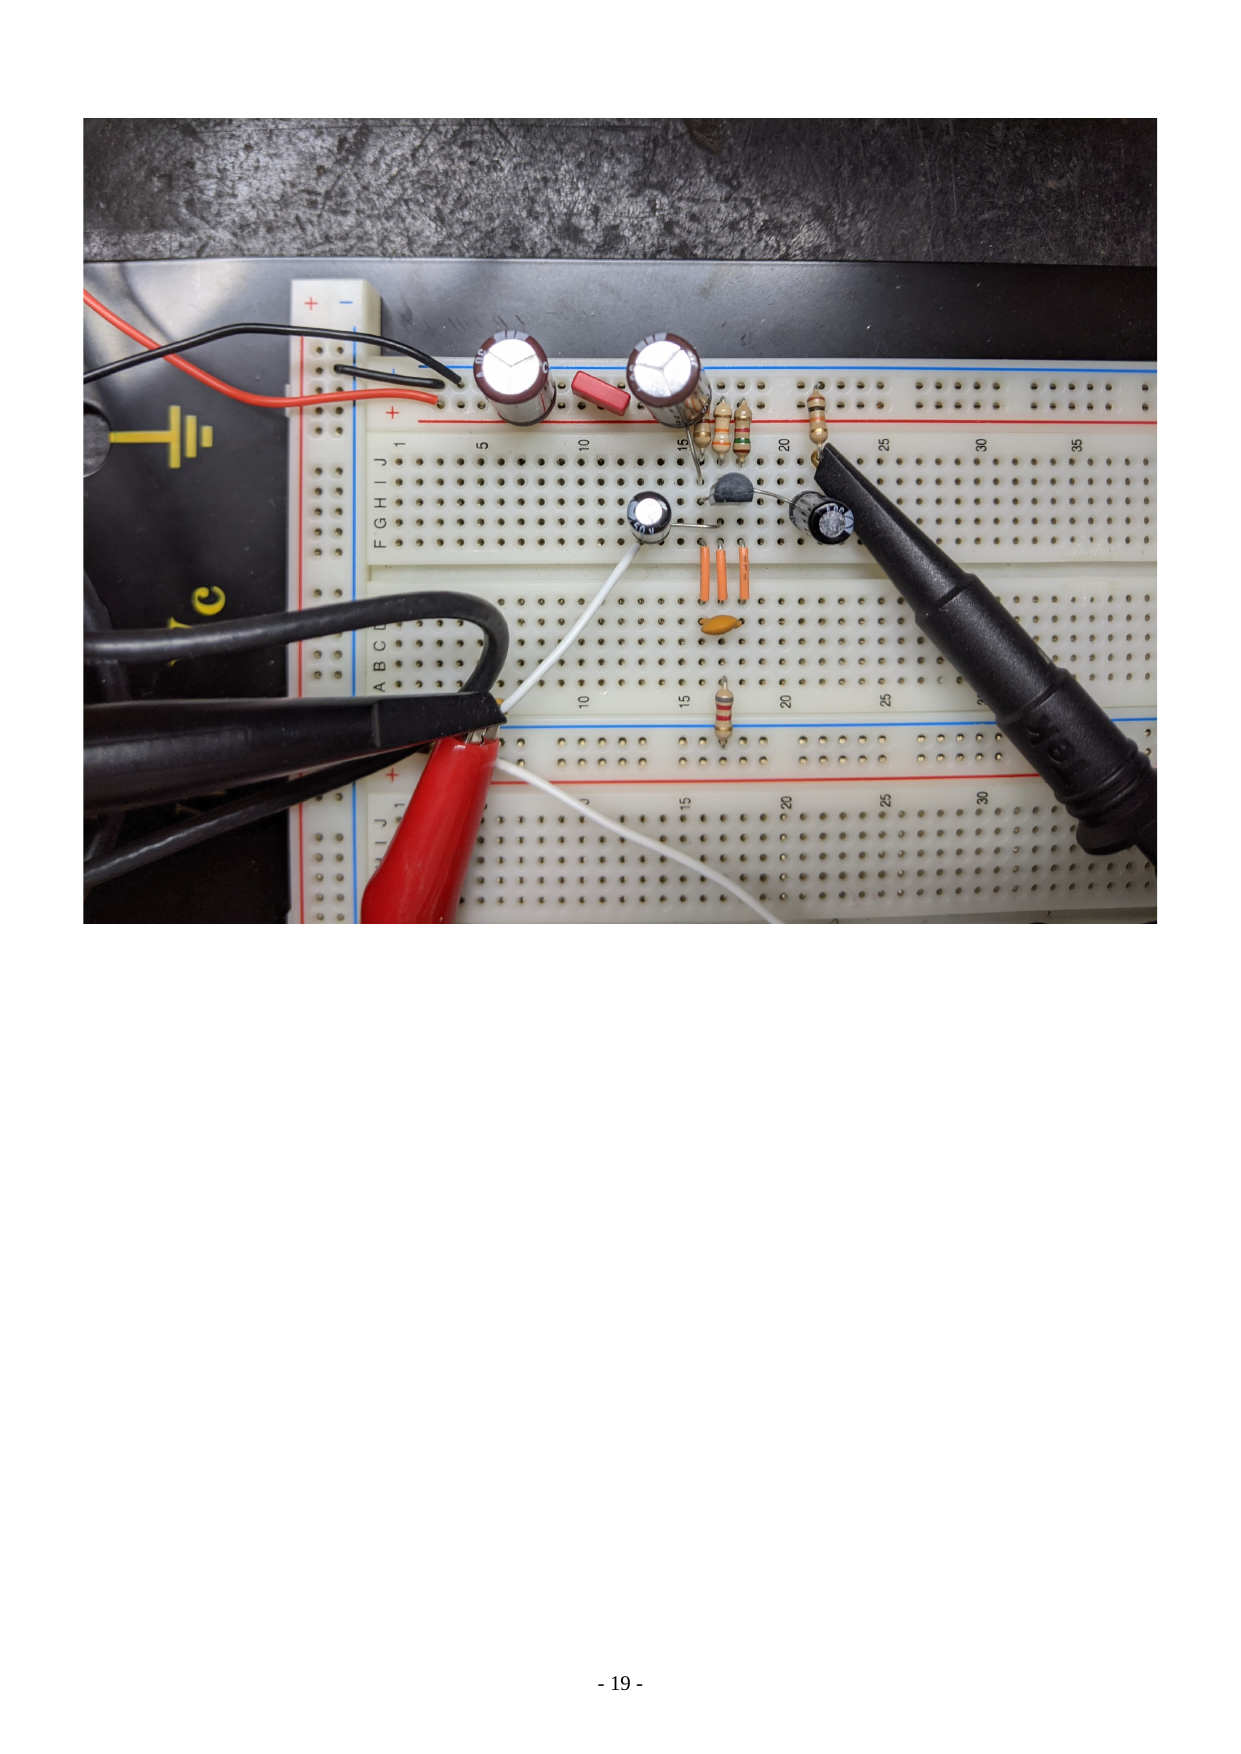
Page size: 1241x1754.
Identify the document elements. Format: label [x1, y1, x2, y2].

picture [83, 118, 1158, 924]
